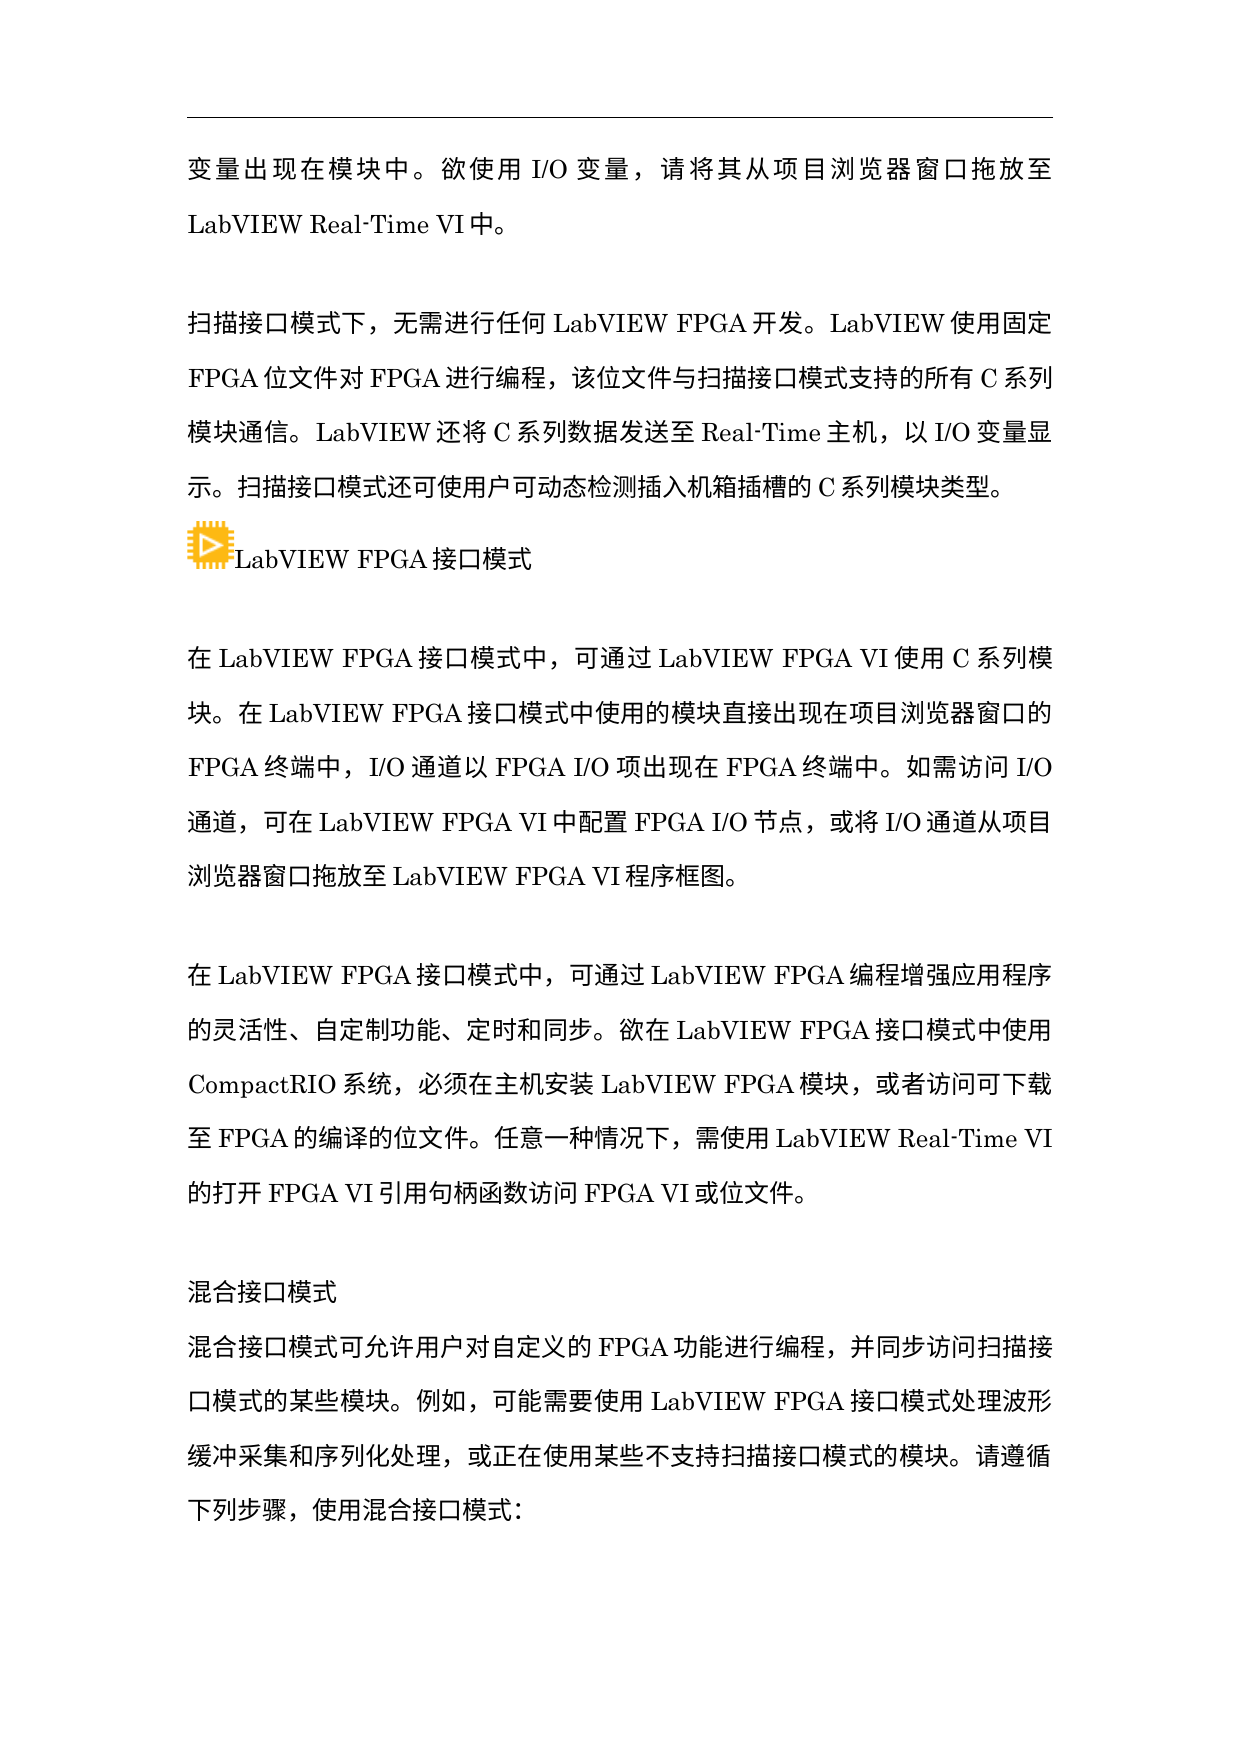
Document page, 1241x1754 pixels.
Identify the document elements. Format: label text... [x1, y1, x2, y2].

text 扫描接口模式下，无需进行任何LabVIEW FPGA开发。LabVIEW使用固定FPGA位文件对FPGA进行编程，该位文件与扫描接口模式支持的所有C系列模块通信。LabVIEW还将C系列数据发送至Real-Time主机，以I/O变量显示。扫描接口模式还可使用户可动态检测插入机箱插槽的C系列模块类型。 [187, 304, 1053, 503]
text 混合接口模式 [187, 1273, 1053, 1309]
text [187, 150, 1053, 241]
text 在LabVIEW FPGA接口模式中，可通过LabVIEW FPGA编程增强应用程序的灵活性、自定制功能、定时和同步。欲在LabVIEW FPGA接口模式中使用CompactRIO系统，必须在主机安装LabVIEW FPGA模块，或者访问可下载至FPGA的编译的位文件。任意一种情况下，需使用LabVIEW Real-Time VI的打开FPGA VI引用句柄函数访问FPGA VI或位文件。 [187, 956, 1053, 1209]
text 在LabVIEW FPGA接口模式中，可通过LabVIEW FPGA VI使用C系列模块。在LabVIEW FPGA接口模式中使用的模块直接出现在项目浏览器窗口的FPGA终端中，I/O通道以FPGA I/O项出现在FPGA终端中。如需访问I/O通道，可在LabVIEW FPGA VI中配置FPGA I/O节点，或将I/O通道从项目浏览器窗口拖放至LabVIEW FPGA VI程序框图。 [187, 639, 1053, 893]
text LabVIEW FPGA接口模式 [187, 521, 1053, 576]
picture [187, 521, 235, 569]
text 混合接口模式可允许用户对自定义的FPGA功能进行编程，并同步访问扫描接口模式的某些模块。例如，可能需要使用LabVIEW FPGA接口模式处理波形缓冲采集和序列化处理，或正在使用某些不支持扫描接口模式的模块。请遵循下列步骤，使用混合接口模式： [187, 1327, 1053, 1527]
